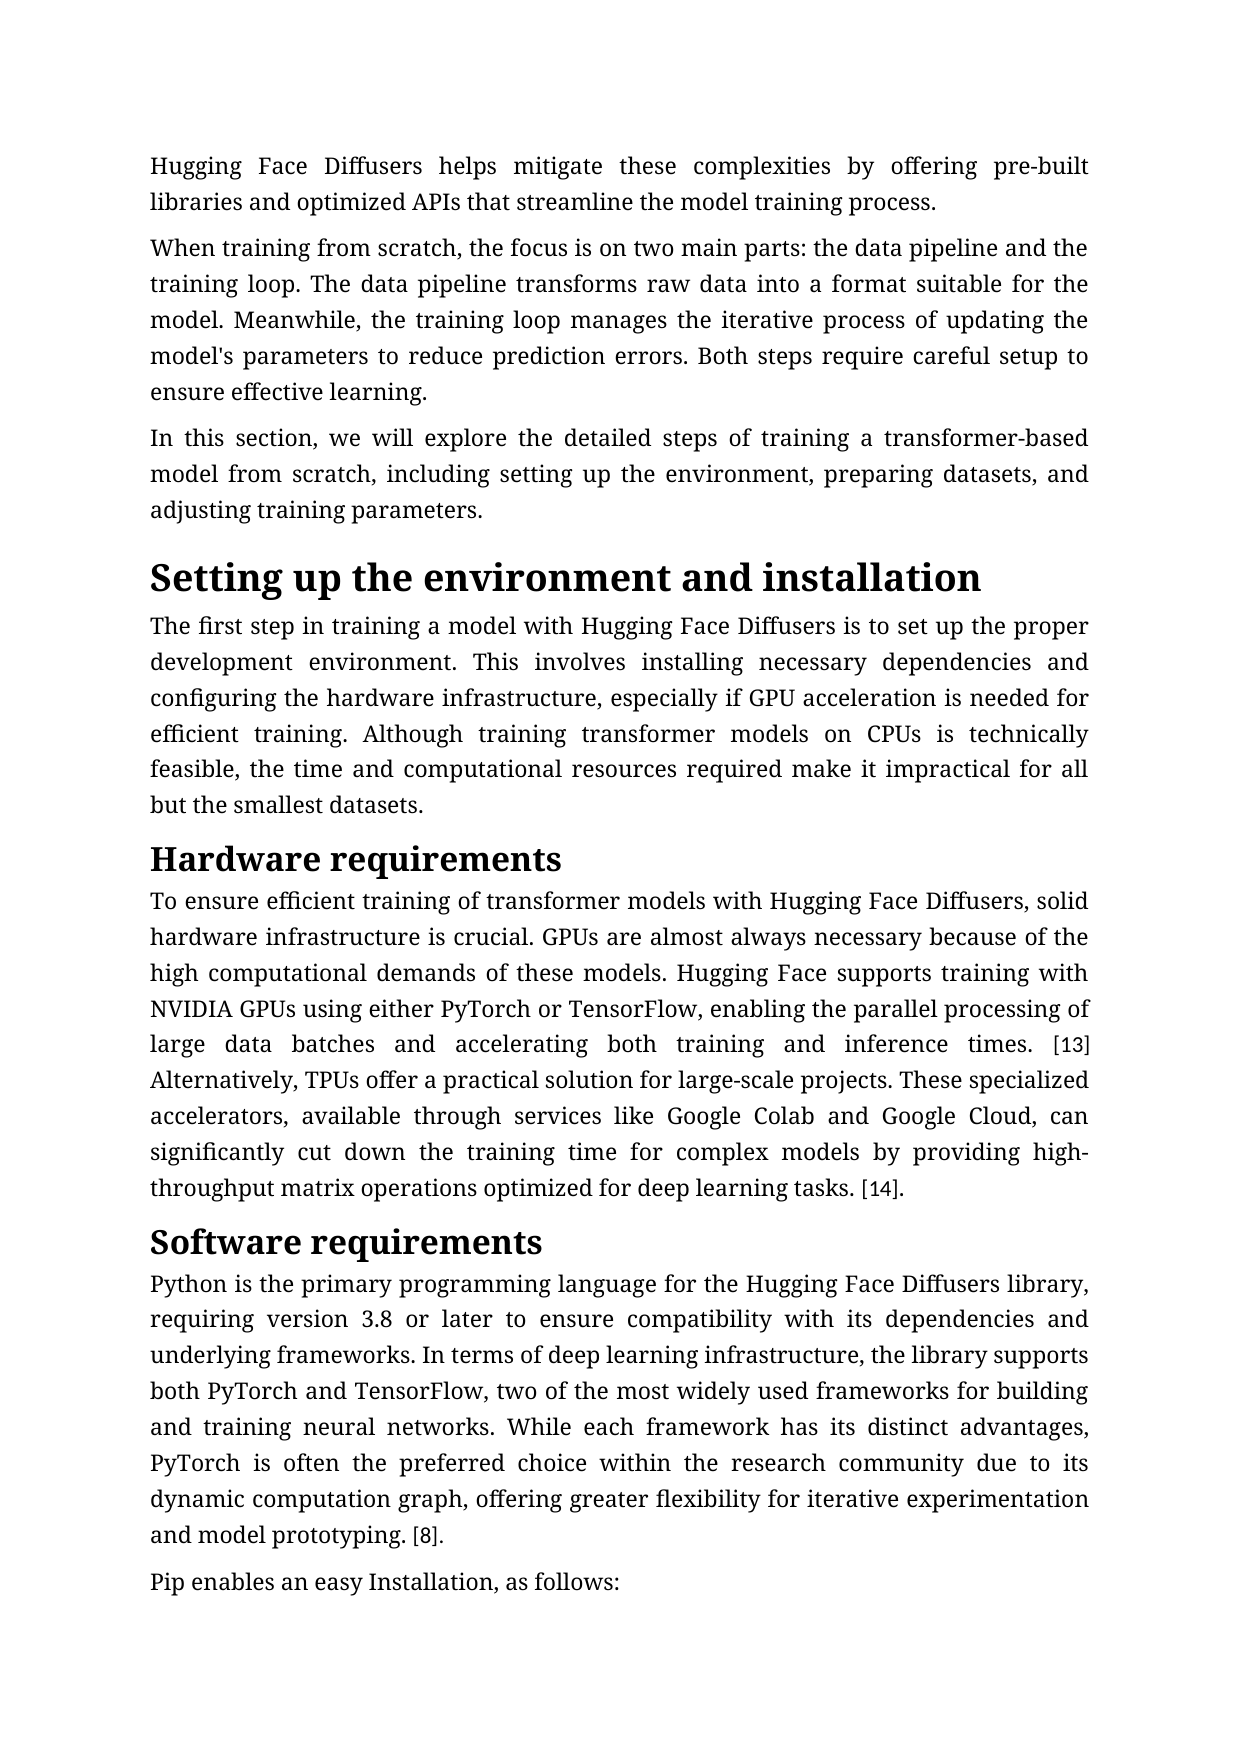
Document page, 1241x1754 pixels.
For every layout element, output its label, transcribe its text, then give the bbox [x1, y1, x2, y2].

text Pip enables an easy Installation, as follows: [150, 1565, 1090, 1597]
text In this section, we will explore the detailed steps of training a transformer-based model from scratch, including setting up the environment, preparing datasets, and adjusting training parameters. [150, 422, 1090, 526]
subtitle Hardware requirements [150, 836, 1090, 881]
text When training from scratch, the focus is on two main parts: the data pipeline and the training loop. The data pipeline transforms raw data into a format suitable for the model. Meanwhile, the training loop manages the iterative process of updating the model's parameters to reduce prediction errors. Both steps require careful setup to ensure effective learning. [150, 232, 1090, 407]
text Python is the primary programming language for the Hugging Face Diffusers library, requiring version 3.8 or later to ensure compatibility with its dependencies and underlying frameworks. In terms of deep learning infrastructure, the library supports both PyTorch and TensorFlow, two of the most widely used frameworks for building and training neural networks. While each framework has its distinct advantages, PyTorch is often the preferred choice within the research community due to its dynamic computation graph, offering greater flexibility for iterative experimentation and model prototyping. . [150, 1267, 1090, 1550]
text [150, 150, 1090, 217]
subtitle Setting up the environment and installation [150, 551, 1090, 602]
subtitle Software requirements [150, 1218, 1090, 1264]
text To ensure efficient training of transformer models with Hugging Face Diffusers, solid hardware infrastructure is crucial. GPUs are almost always necessary because of the high computational demands of these models. Hugging Face supports training with NVIDIA GPUs using either PyTorch or TensorFlow, enabling the parallel processing of large data batches and accelerating both training and inference times. Alternatively, TPUs offer a practical solution for large-scale projects. These specialized accelerators, available through services like Google Colab and Google Cloud, can significantly cut down the training time for complex models by providing high-throughput matrix operations optimized for deep learning tasks. . [150, 885, 1090, 1203]
text The first step in training a model with Hugging Face Diffusers is to set up the proper development environment. This involves installing necessary dependencies and configuring the hardware infrastructure, especially if GPU acceleration is needed for efficient training. Although training transformer models on CPUs is technically feasible, the time and computational resources required make it impractical for all but the smallest datasets. [150, 610, 1090, 821]
